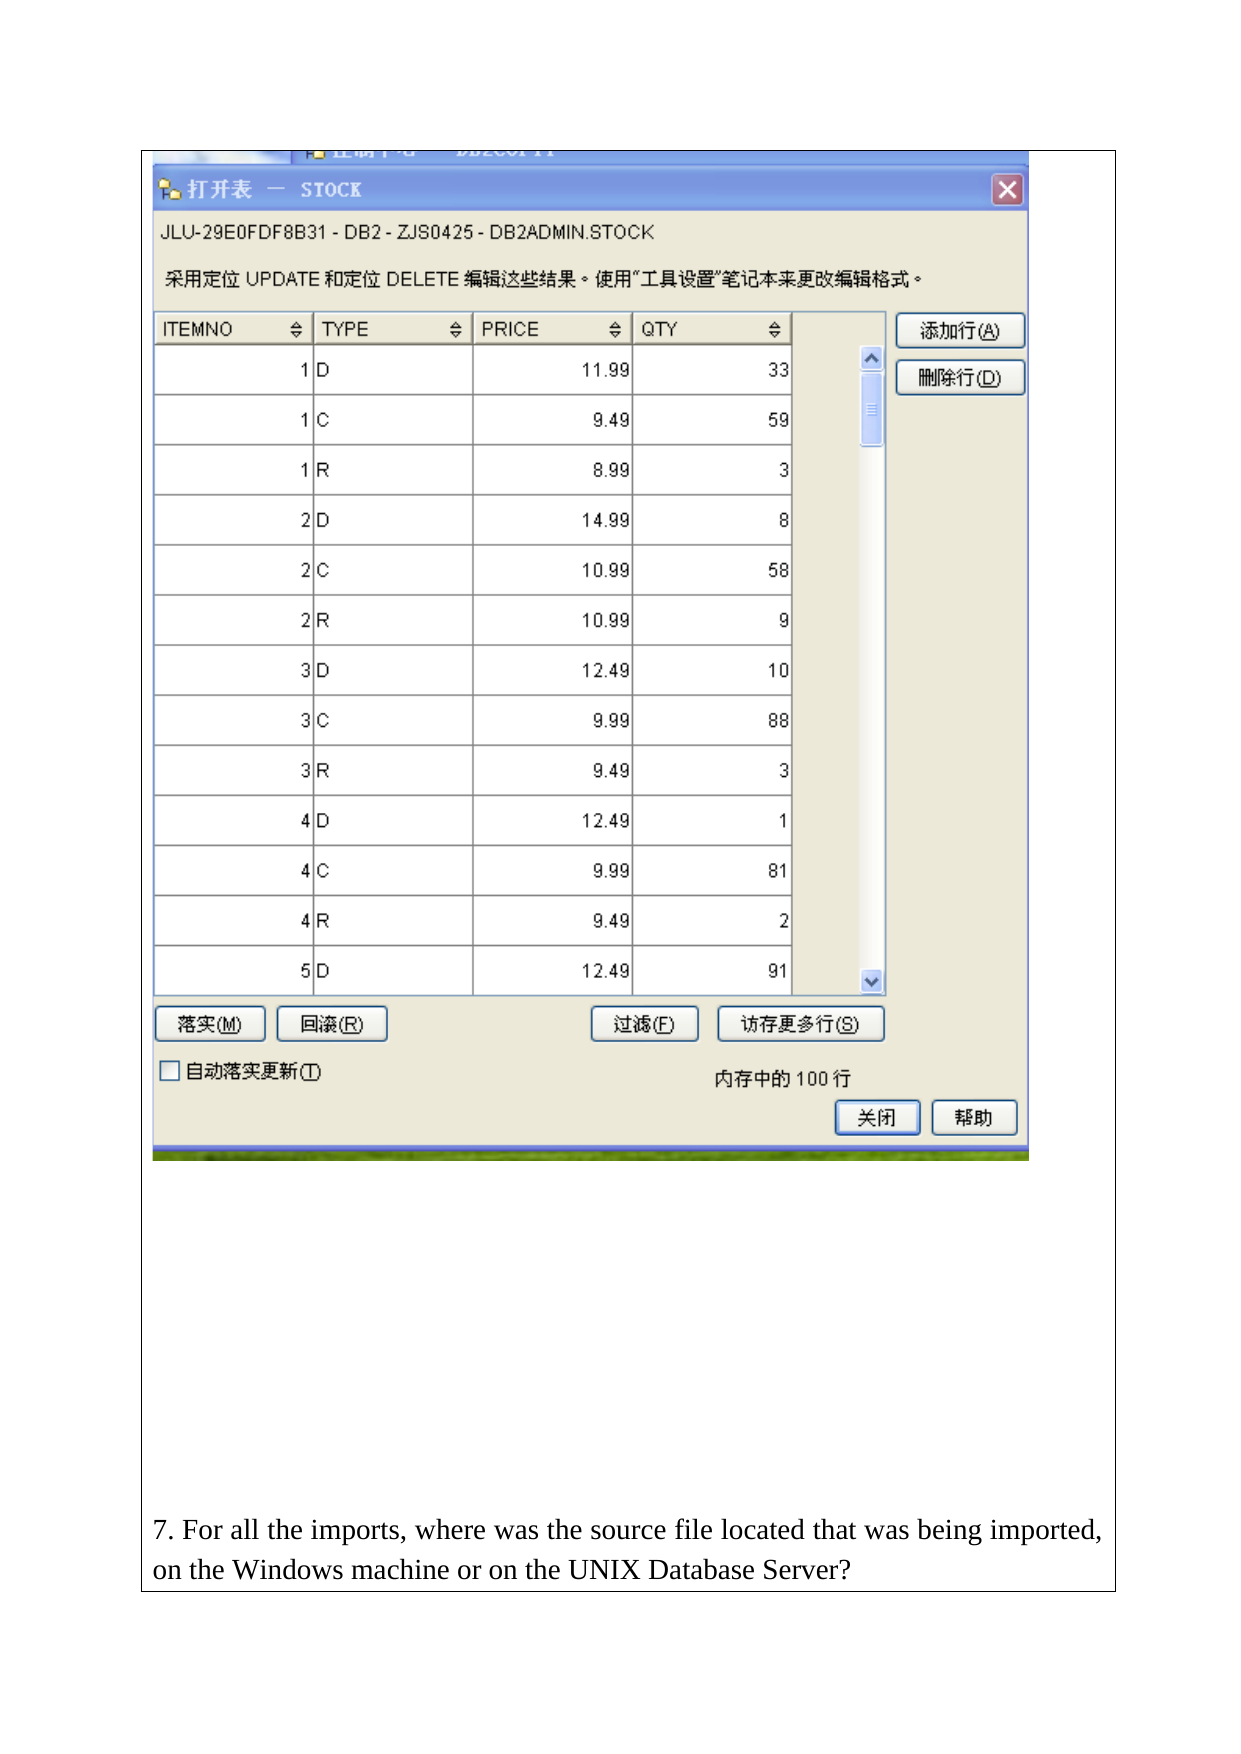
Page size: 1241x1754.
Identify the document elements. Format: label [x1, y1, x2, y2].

table_cell [142, 151, 1115, 1591]
picture [152, 151, 1029, 1161]
